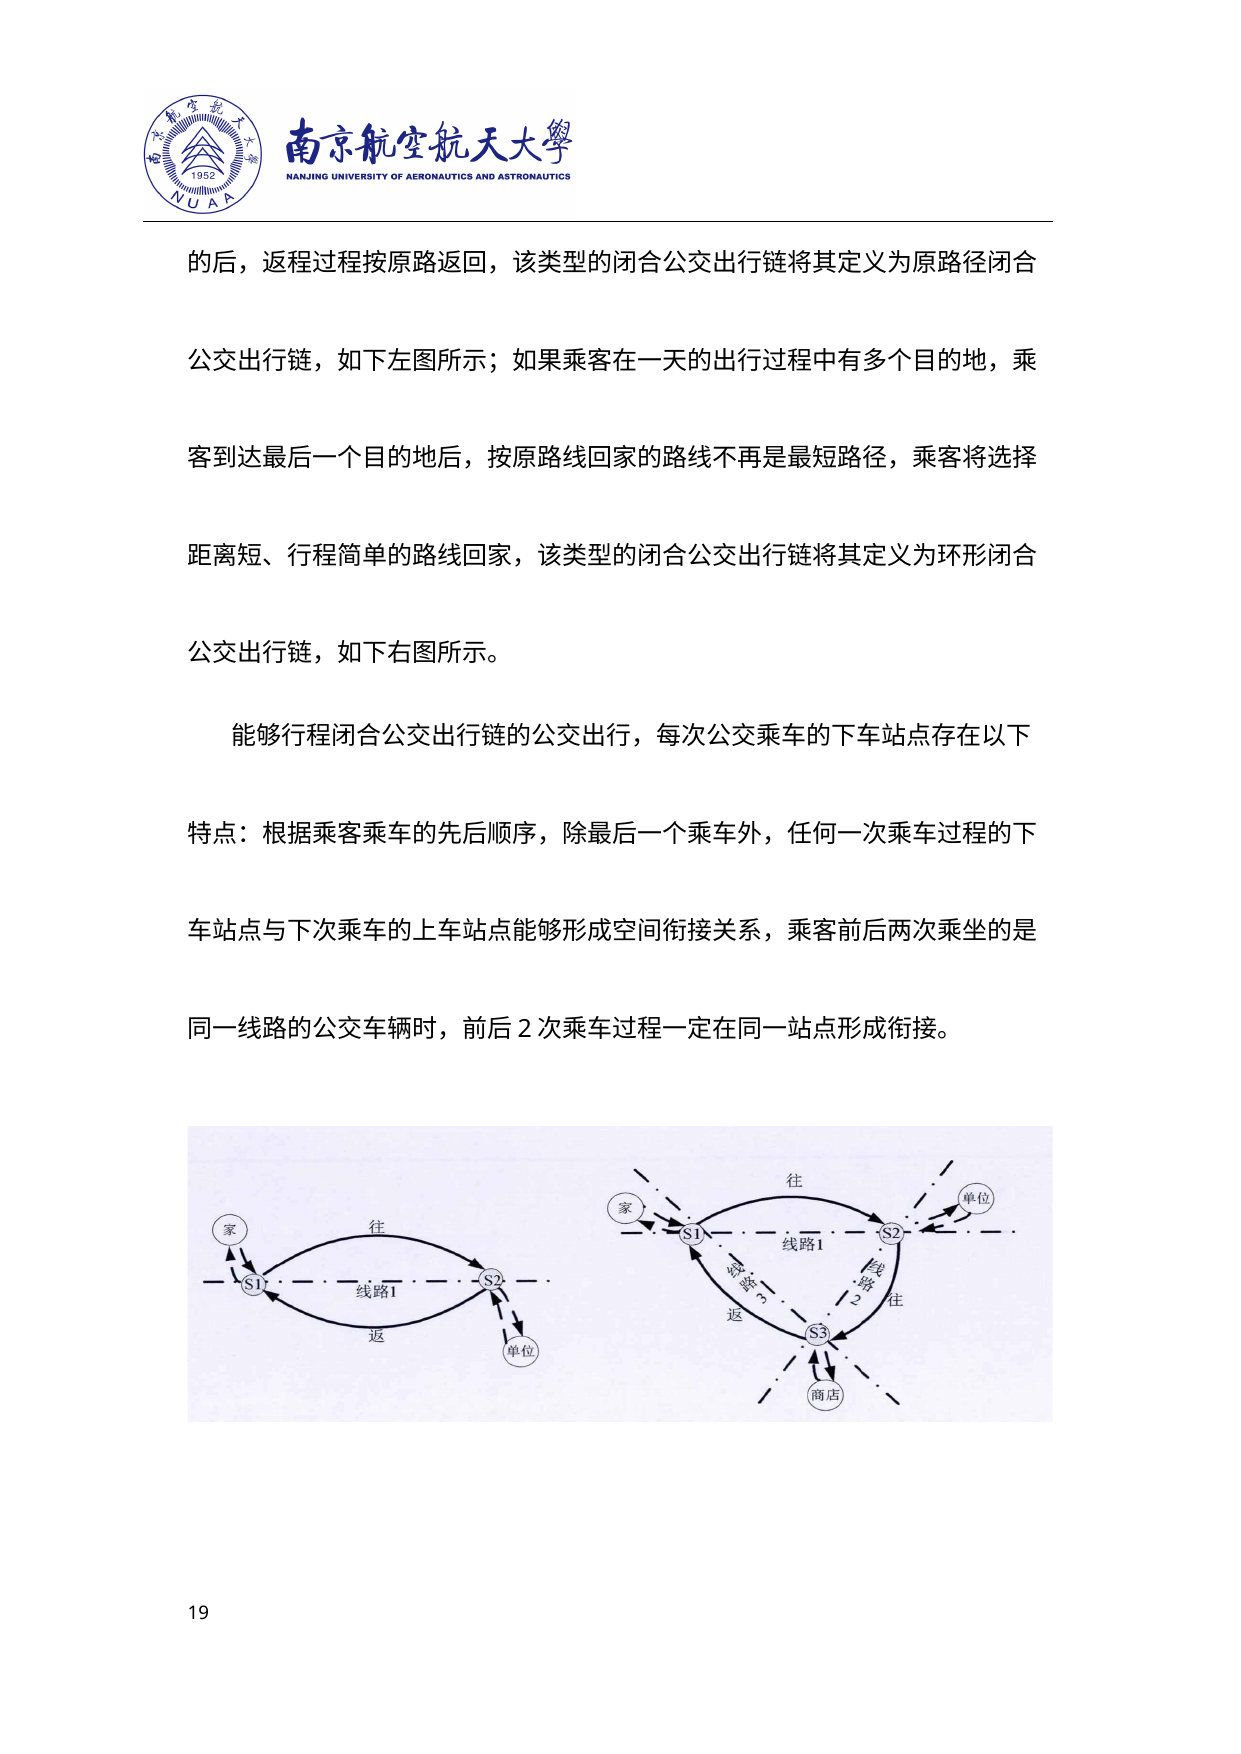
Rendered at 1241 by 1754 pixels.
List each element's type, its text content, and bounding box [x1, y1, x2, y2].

text 能够行程闭合公交出行链的公交出行，每次公交乘车的下车站点存在以下特点：根据乘客乘车的先后顺序，除最后一个乘车外，任何一次乘车过程的下车站点与下次乘车的上车站点能够形成空间衔接关系，乘客前后两次乘坐的是同一线路的公交车辆时，前后2次乘车过程一定在同一站点形成衔接。 [187, 701, 1053, 1059]
picture [187, 1126, 1053, 1422]
picture [143, 88, 577, 219]
